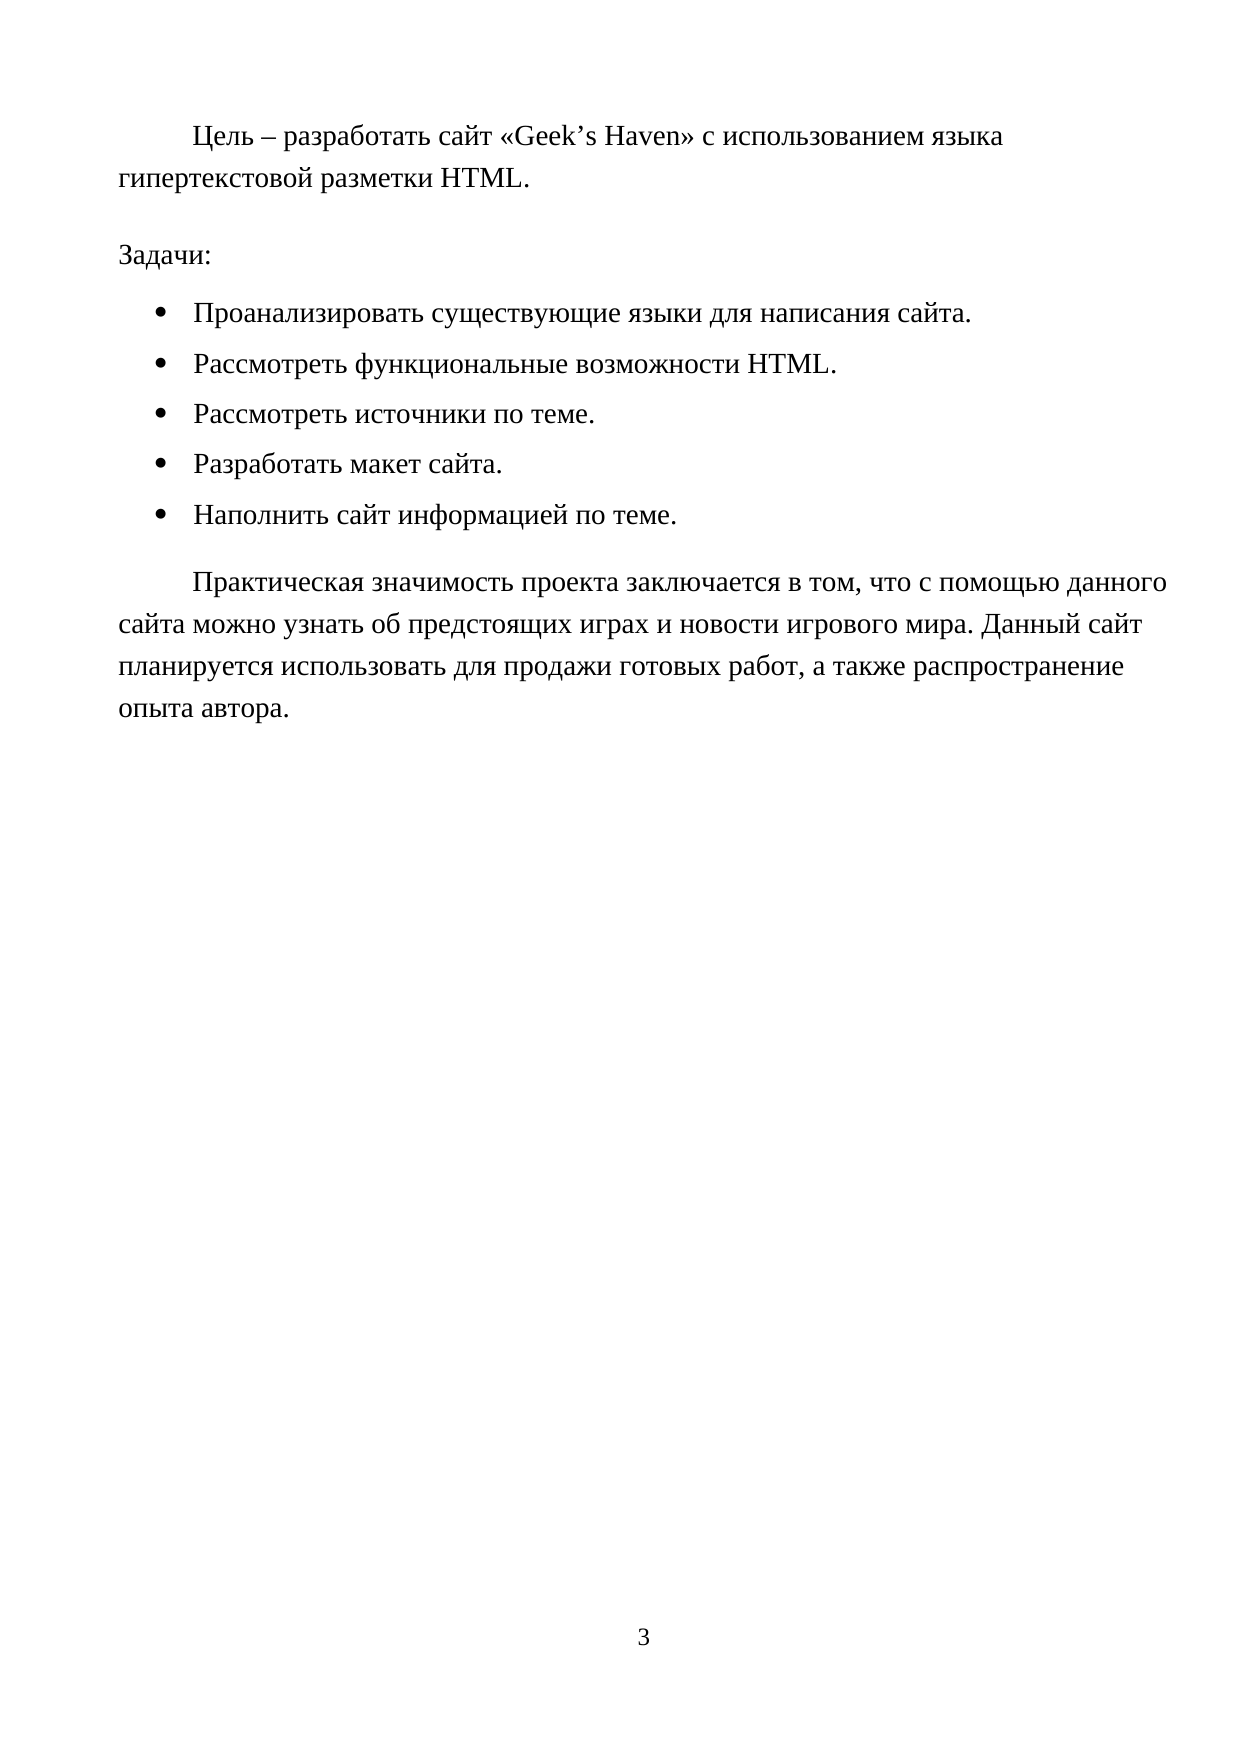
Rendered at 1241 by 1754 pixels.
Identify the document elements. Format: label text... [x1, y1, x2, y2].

list Наполнить сайт информацией по теме. [156, 497, 1169, 531]
text Практическая значимость проекта заключается в том, что с помощью данного сайта можно узнать об предстоящих играх и новости игрового мира. Данный сайт планируется использовать для продажи готовых работ, а также распространение опыта автора. [118, 564, 1169, 723]
text Цель – разработать сайт «Geek’s Haven» с использованием языка гипертекстовой разметки HTML. Задачи: [118, 118, 1169, 270]
list Рассмотреть источники по теме. [156, 396, 1169, 430]
list Разработать макет сайта. [156, 447, 1169, 480]
list Рассмотреть функциональные возможности HTML. [156, 346, 1169, 379]
list Проанализировать существующие языки для написания сайта. [156, 295, 1169, 329]
